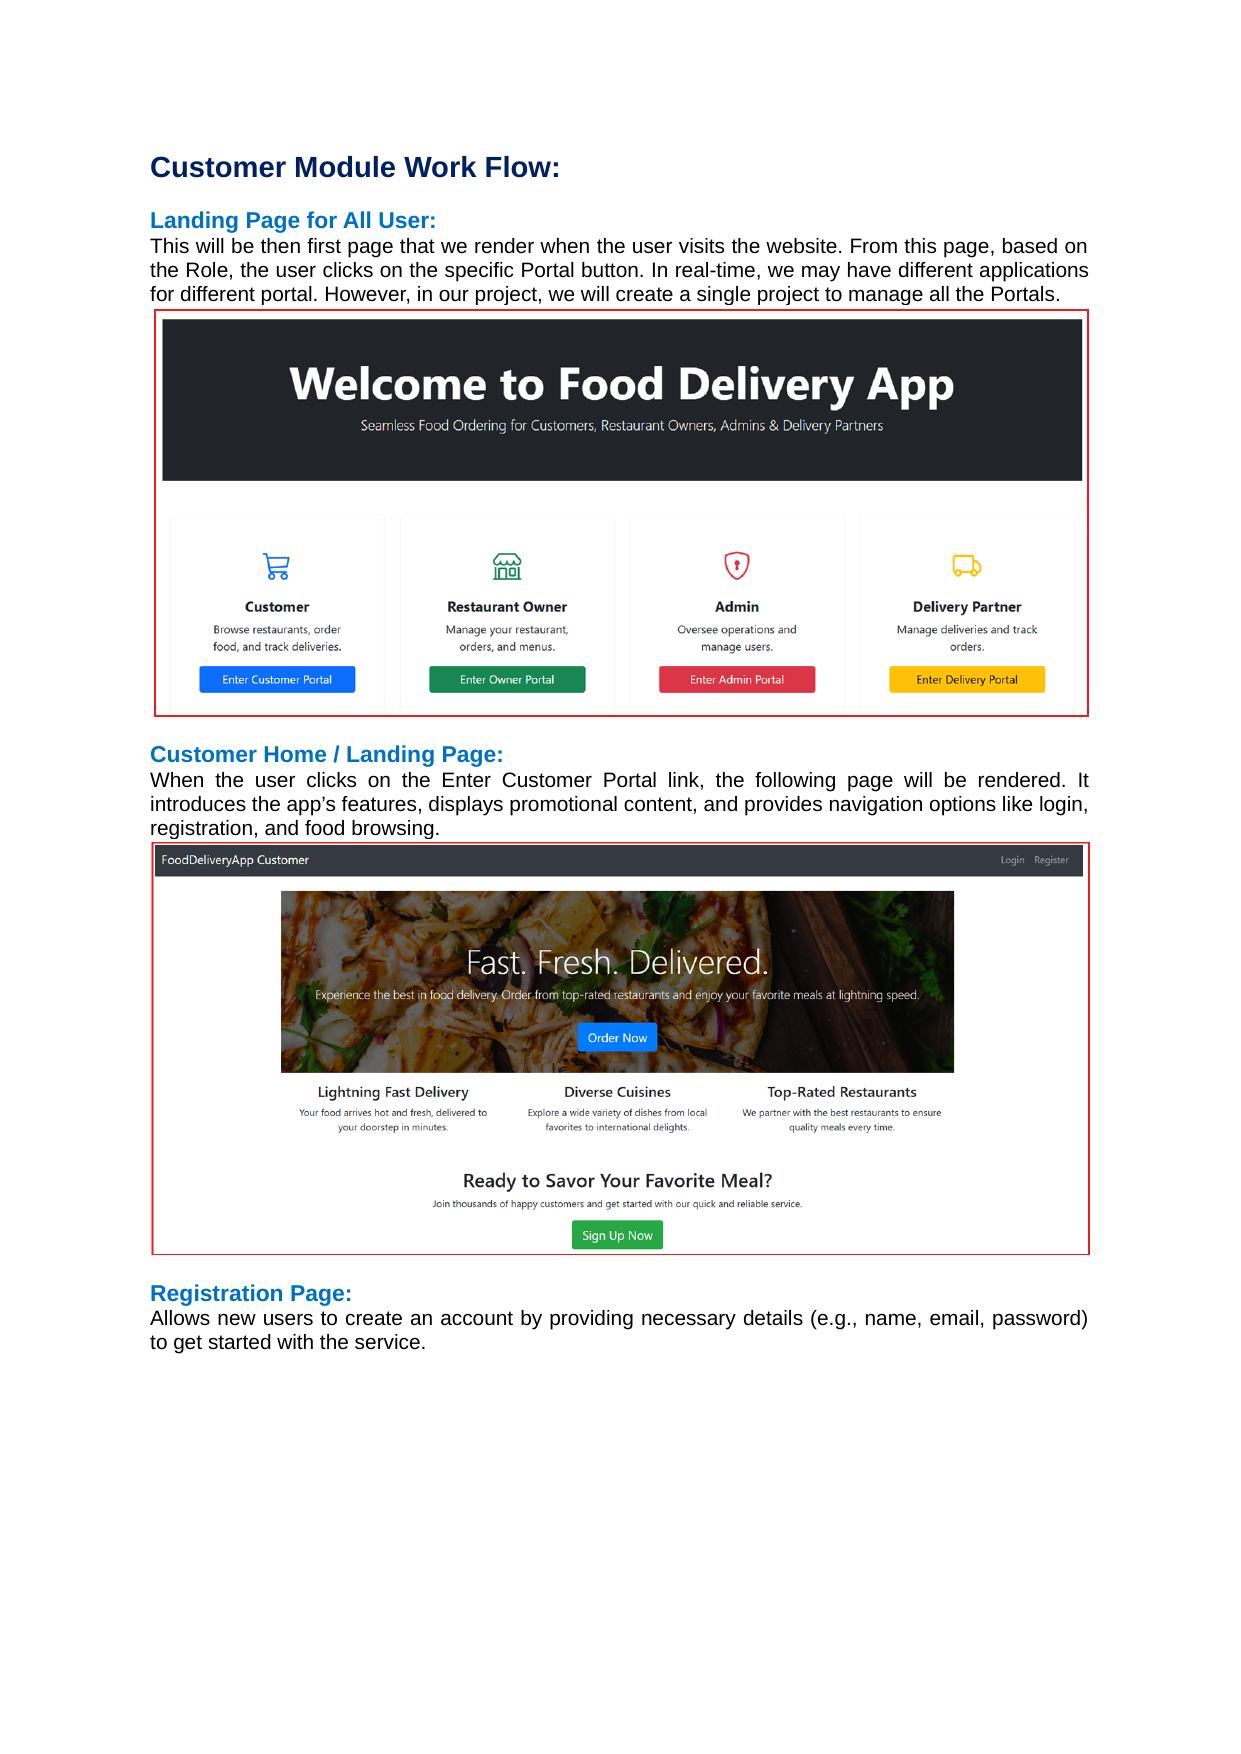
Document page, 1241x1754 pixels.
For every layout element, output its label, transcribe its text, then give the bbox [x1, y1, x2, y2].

text Landing Page for All User: [150, 207, 1090, 234]
text This will be then first page that we render when the user visits the website. From this page, based on the Role, the user clicks on the specific Portal button. In real-time, we may have different applications for different portal. However, in our project, we will create a single project to manage all the Portals. [150, 234, 1090, 305]
picture [150, 839, 1091, 1256]
text Registration Page: [150, 1280, 1090, 1306]
text Customer Home / Landing Page: [150, 741, 1090, 768]
text Customer Module Work Flow: [150, 150, 1090, 183]
text Allows new users to create an account by providing necessary details (e.g., name, email, password) to get started with the service. [150, 1306, 1090, 1354]
picture [150, 305, 1091, 718]
text When the user clicks on the Enter Customer Portal link, the following page will be rendered. It introduces the app’s features, displays promotional content, and provides navigation options like login, registration, and food browsing. [150, 768, 1090, 839]
